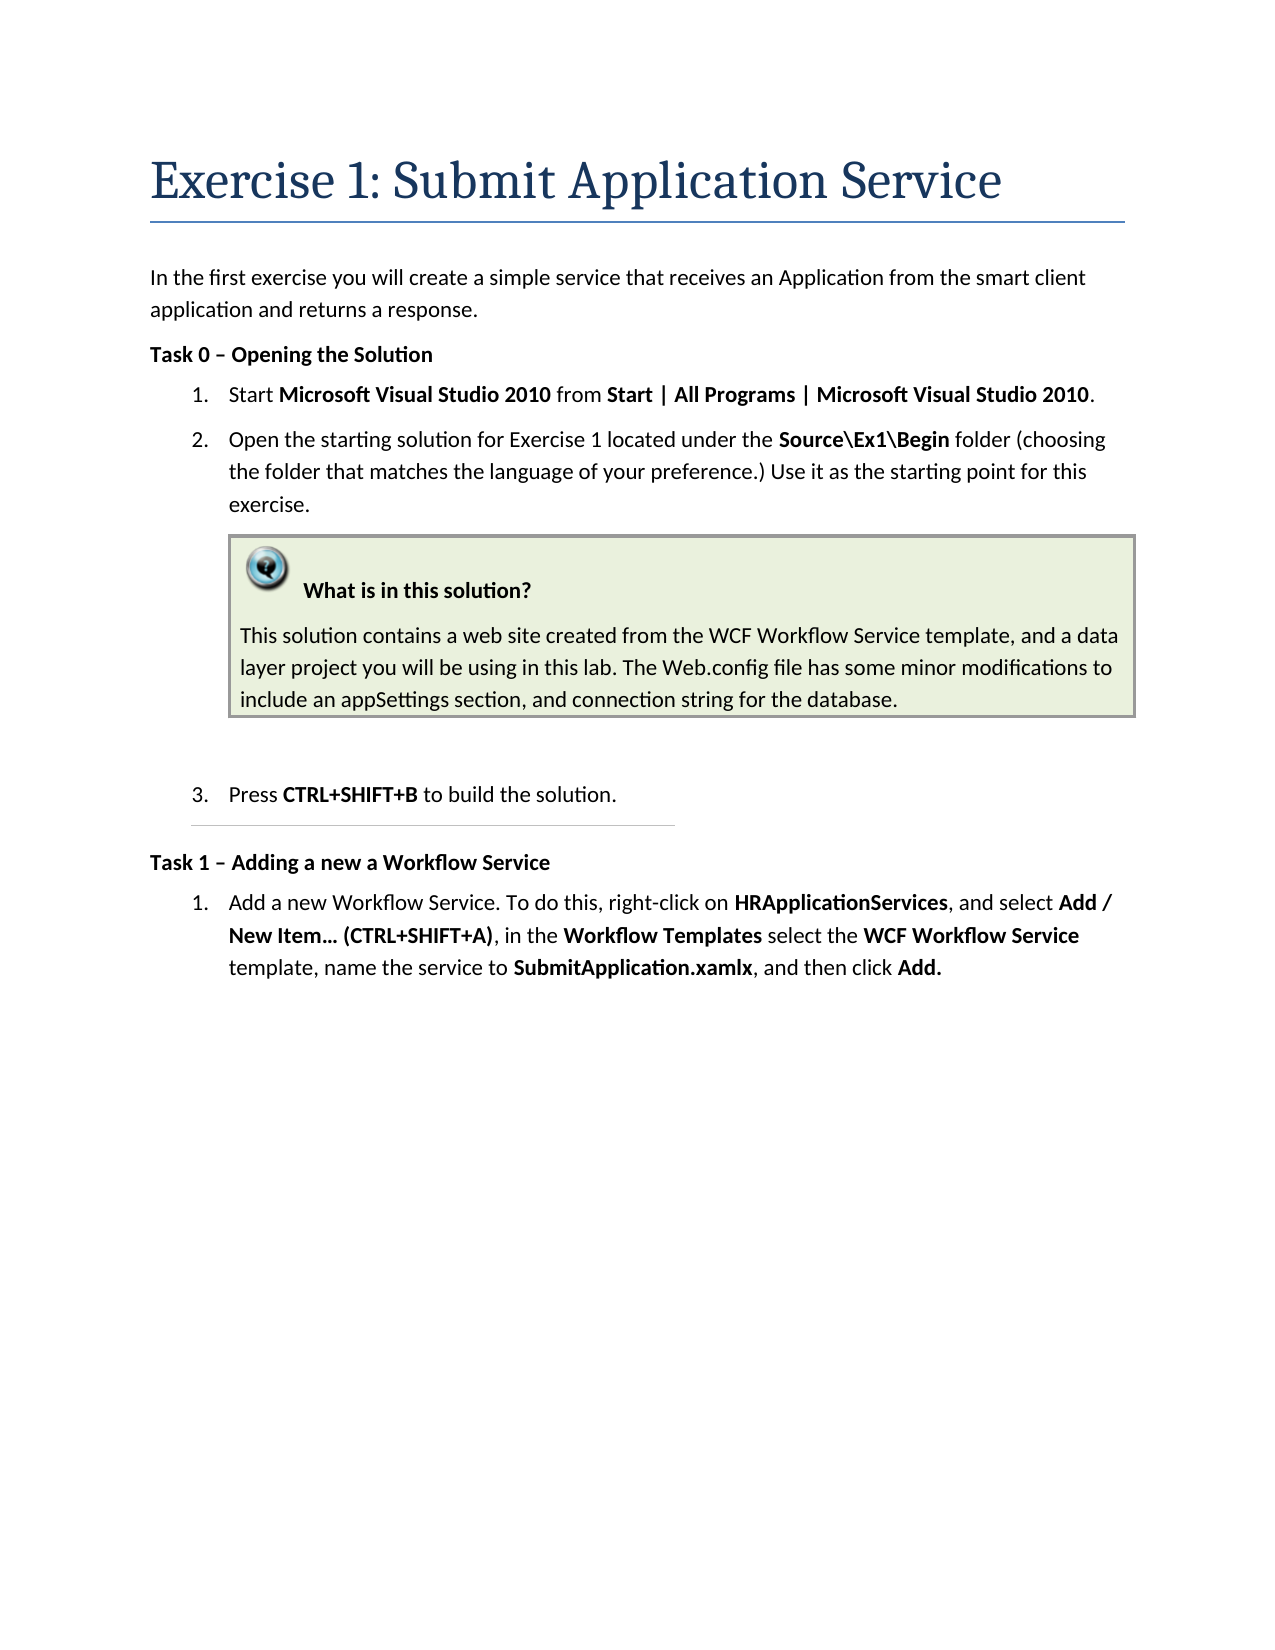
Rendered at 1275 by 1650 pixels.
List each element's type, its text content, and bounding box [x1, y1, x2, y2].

text What is in this solution? [231, 538, 1133, 604]
list Start Microsoft Visual Studio 2010 from Start | All Programs | Microsoft Visual Studio 2010. [191, 381, 1125, 409]
text In the first exercise you will create a simple service that receives an Application from the smart client application and returns a response. [150, 263, 1125, 323]
list Open the starting solution for Exercise 1 located under the Source\Ex1\Begin folder (choosing the folder that matches the language of your preference.) Use it as the starting point for this exercise. [191, 425, 1125, 518]
text Task 0 – Opening the Solution [150, 340, 1125, 368]
text Task 1 – Adding a new a Workflow Service [150, 848, 1125, 876]
list Add a new Workflow Service. To do this, right-click on HRApplicationServices, and select Add / New Item… (CTRL+SHIFT+A), in the Workflow Templates select the WCF Workflow Service template, name the service to SubmitApplication.xamlx, and then click Add. [191, 888, 1125, 981]
text This solution contains a web site created from the WCF Workflow Service template, and a data layer project you will be using in this lab. The Web.config file has some minor modifications to include an appSettings section, and connection string for the database. [231, 616, 1133, 715]
list Press CTRL+SHIFT+B to build the solution. [191, 780, 1125, 808]
picture [239, 539, 298, 599]
